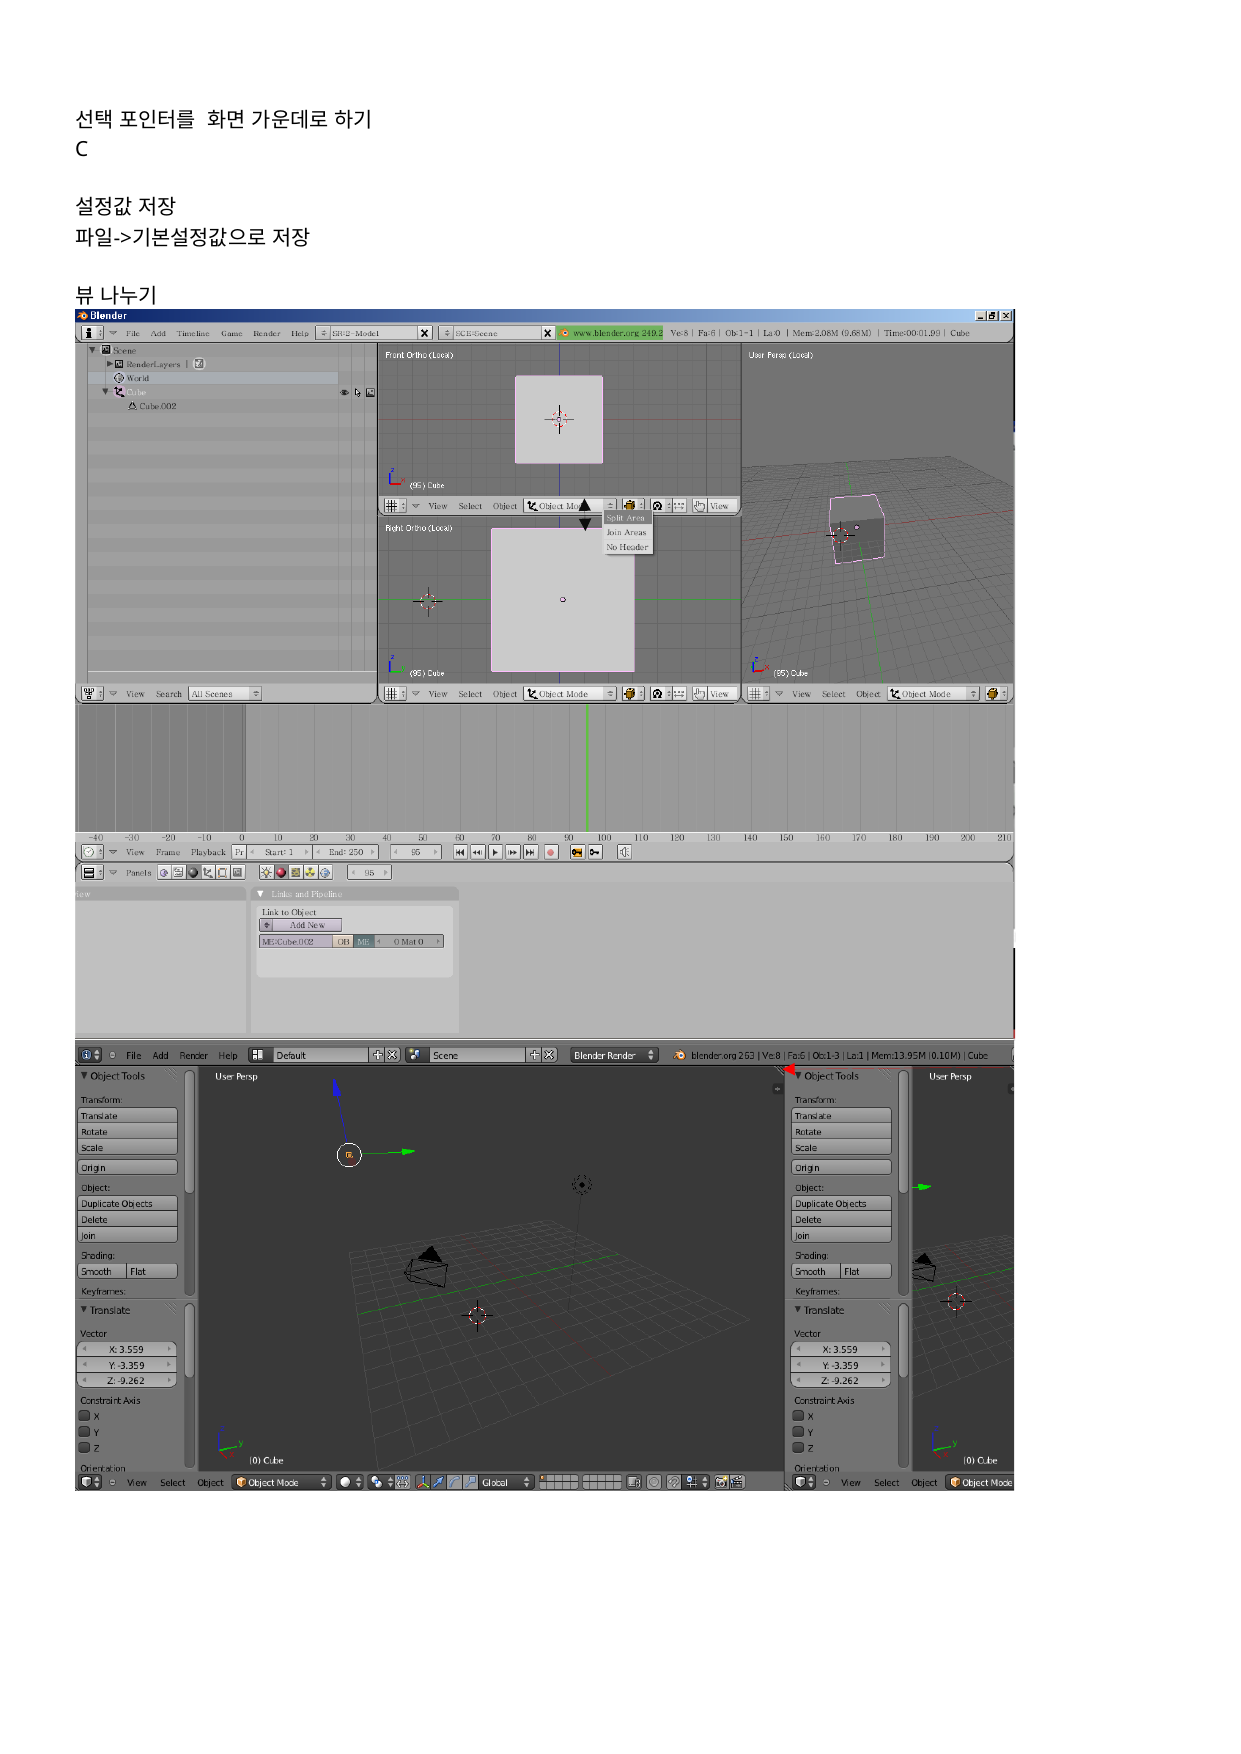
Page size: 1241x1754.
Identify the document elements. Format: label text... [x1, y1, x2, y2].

text C [75, 134, 1165, 162]
text 선택 포인터를 화면 가운데로 하기 [75, 103, 1165, 134]
picture [75, 309, 1016, 1491]
text 설정값 저장 [75, 191, 1165, 221]
text 뷰 나누기 [75, 279, 1165, 310]
text 파일->기본설정값으로 저장 [75, 221, 1165, 251]
